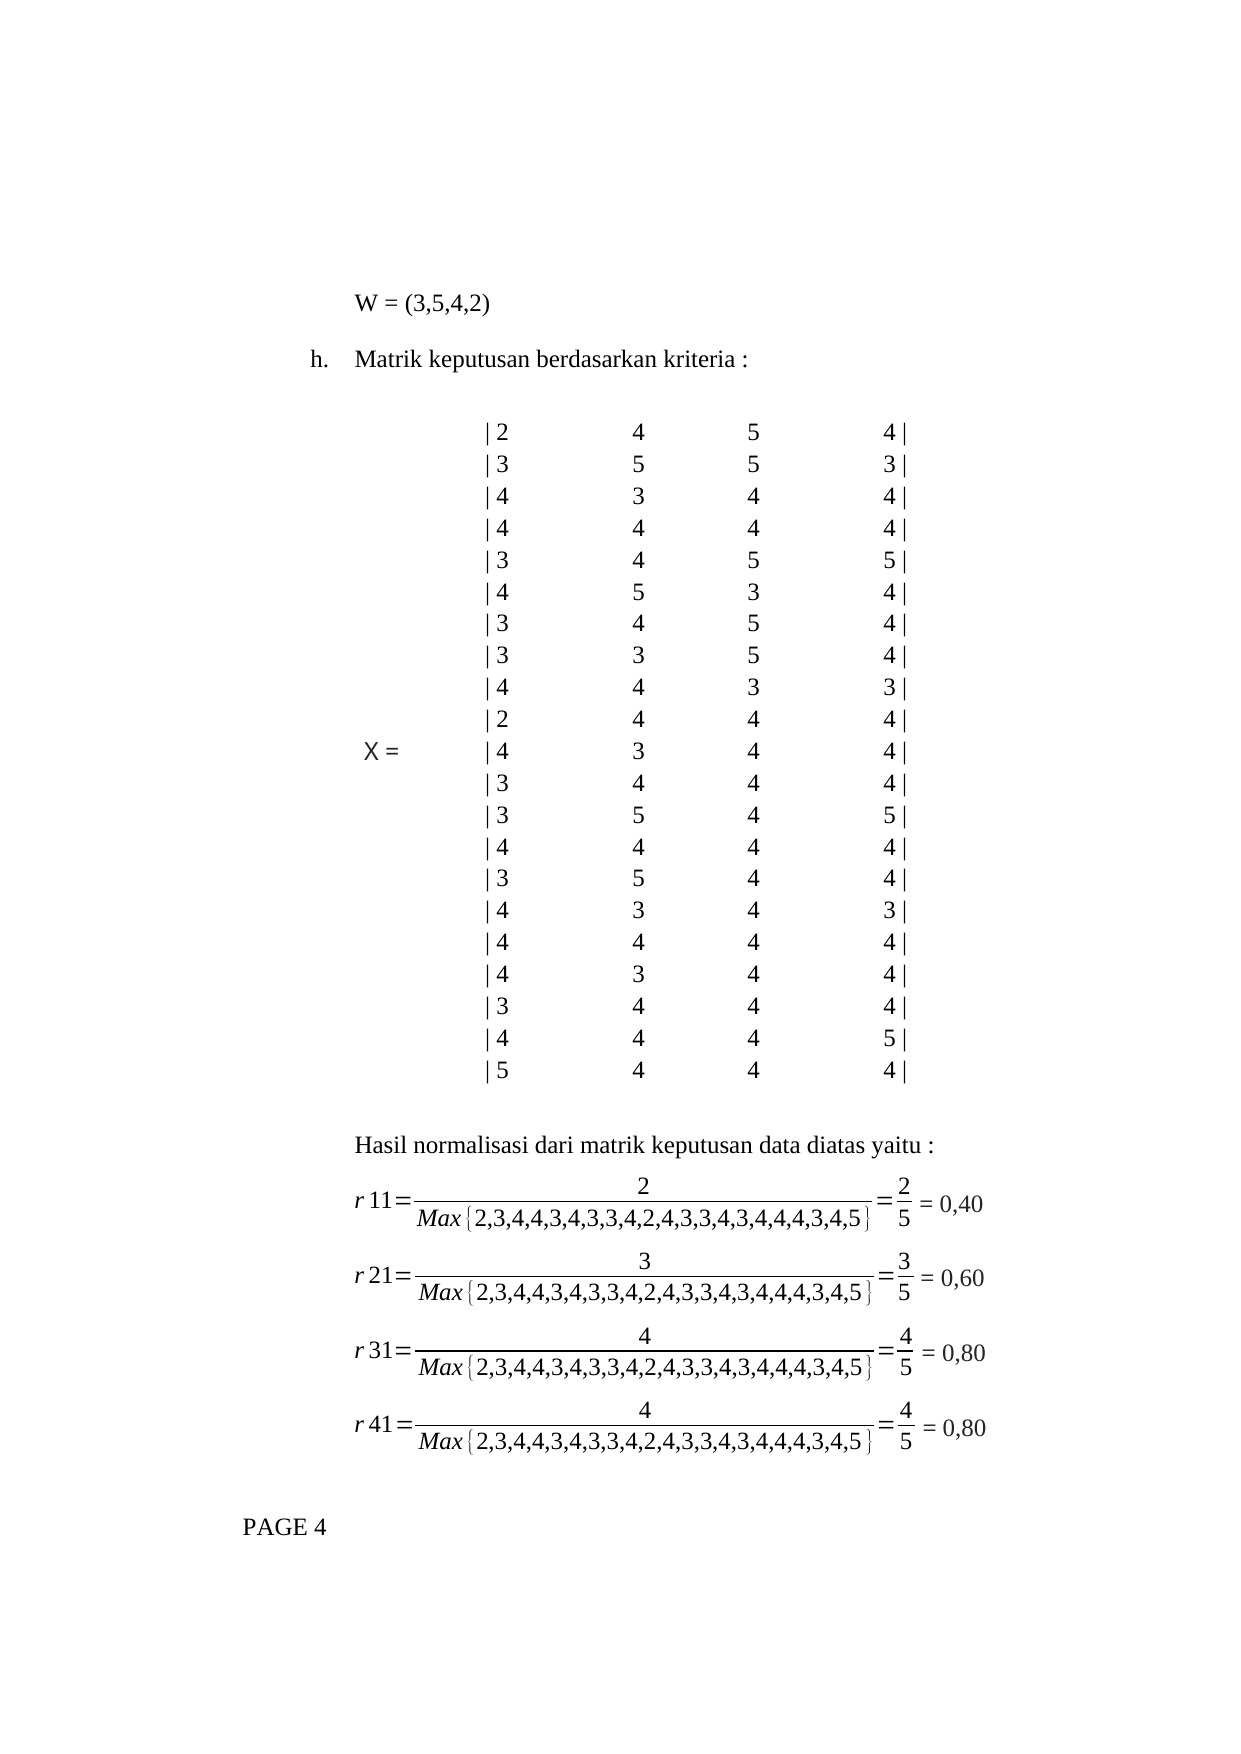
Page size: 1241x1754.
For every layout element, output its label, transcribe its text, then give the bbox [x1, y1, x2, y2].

list Matrik keputusan berdasarkan kriteria : [310, 344, 1063, 373]
list = 0,80 [354, 1397, 1063, 1457]
table_header [413, 414, 983, 1087]
list = 0,60 [354, 1248, 1063, 1308]
list = 0,40 [354, 1173, 1063, 1233]
list = 0,80 [354, 1322, 1063, 1383]
list Hasil normalisasi dari matrik keputusan data diatas yaitu : [354, 1130, 1063, 1158]
table_header X = [354, 414, 413, 1087]
text W = (3,5,4,2) [354, 288, 1063, 317]
